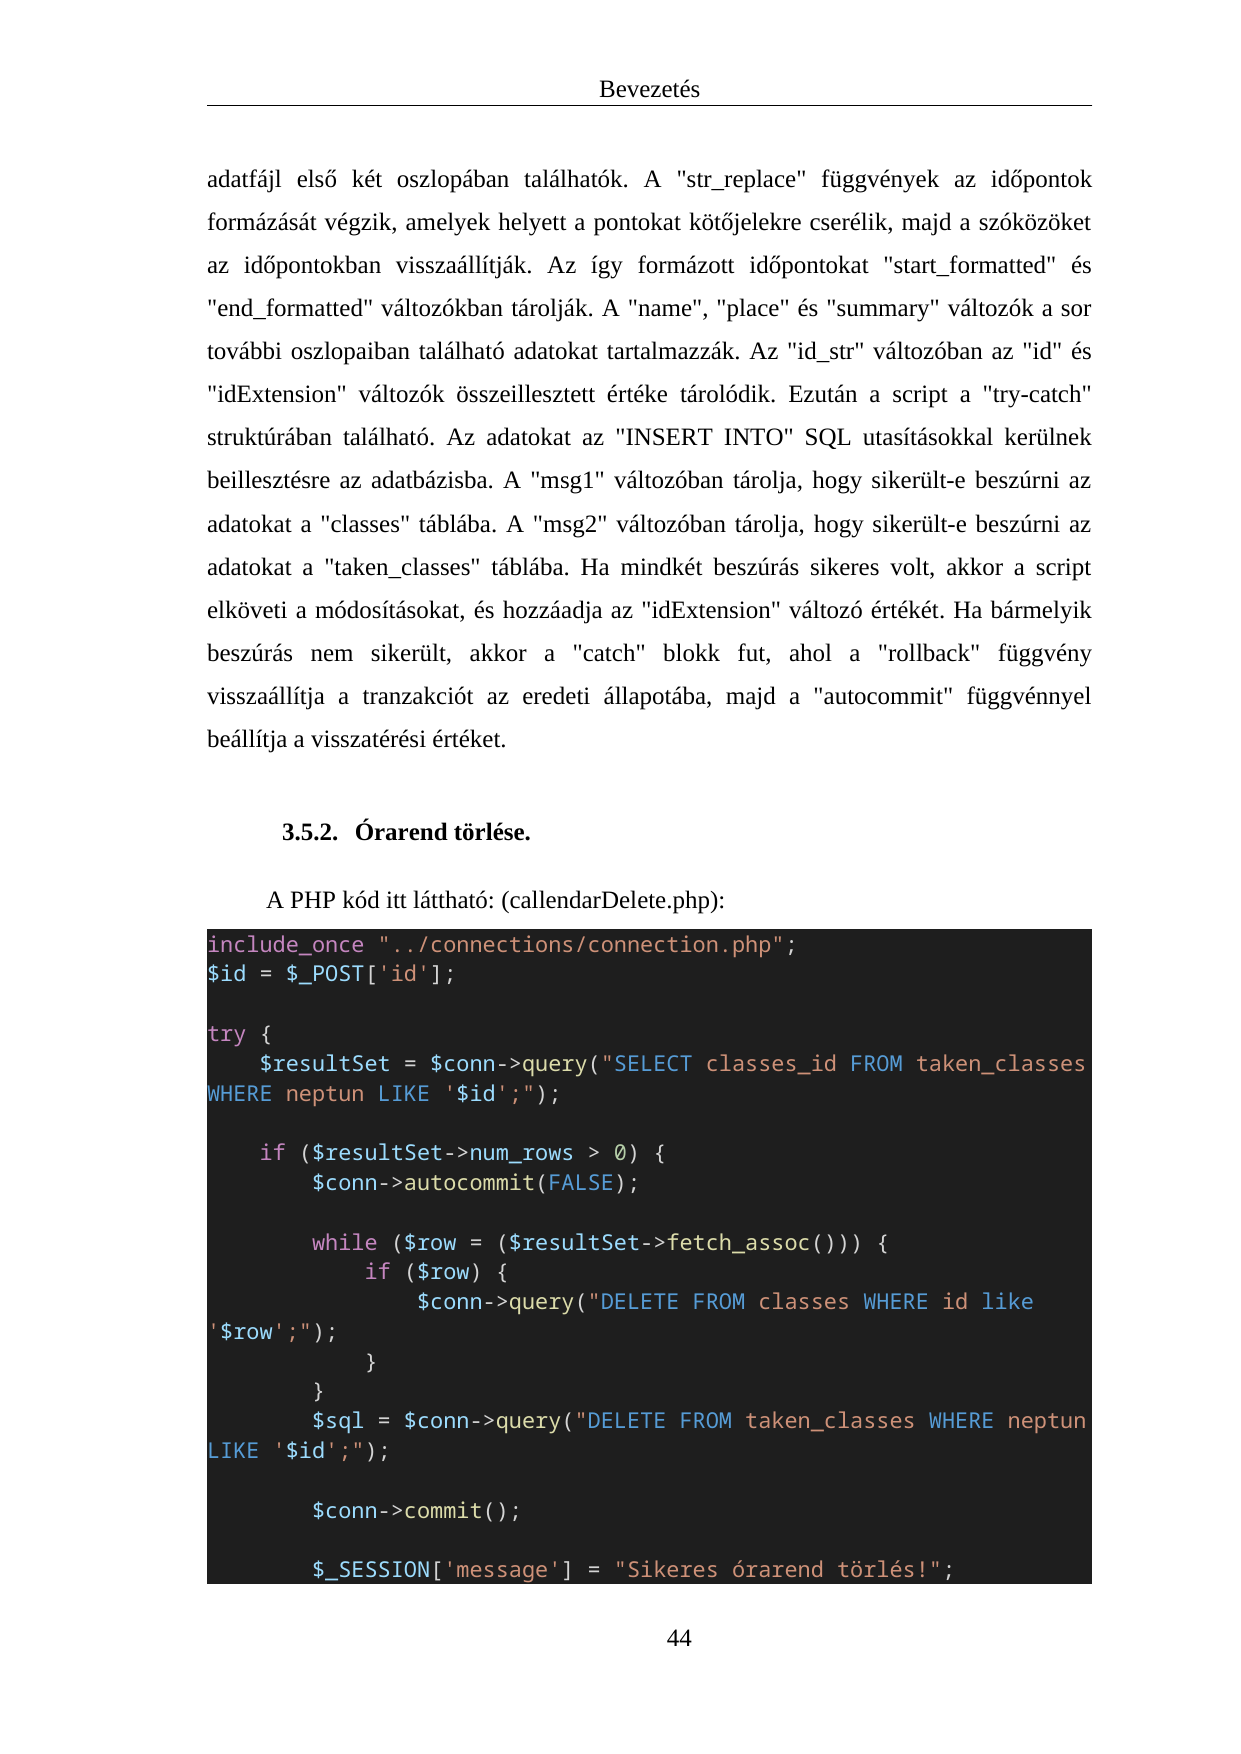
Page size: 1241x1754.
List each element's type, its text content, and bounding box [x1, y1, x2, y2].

text } [207, 1346, 1092, 1376]
text $conn->autocommit(FALSE); [207, 1167, 1092, 1197]
text $sql = $conn->query("DELETE FROM taken_classes WHERE neptun LIKE '$id';"); [207, 1405, 1092, 1465]
text $conn->query("DELETE FROM classes WHERE id like '$row';"); [207, 1286, 1092, 1346]
text $conn->commit(); [207, 1495, 1092, 1524]
text $_SESSION['message'] = "Sikeres órarend törlés!"; [207, 1554, 1092, 1584]
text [207, 164, 1092, 753]
text A PHP kód itt láttható: (callendarDelete.php): [207, 886, 1092, 914]
text } [207, 1376, 1092, 1405]
text $id = $_POST['id']; [207, 958, 1092, 988]
text $resultSet = $conn->query("SELECT classes_id FROM taken_classes WHERE neptun LIKE '$id';"); [207, 1048, 1092, 1107]
text while ($row = ($resultSet->fetch_assoc())) { [207, 1227, 1092, 1256]
text try { [207, 1018, 1092, 1048]
subtitle Órarend törlése. [282, 817, 1092, 846]
text if ($row) { [207, 1256, 1092, 1286]
text include_once "../connections/connection.php"; [207, 929, 1092, 958]
text if ($resultSet->num_rows > 0) { [207, 1137, 1092, 1167]
